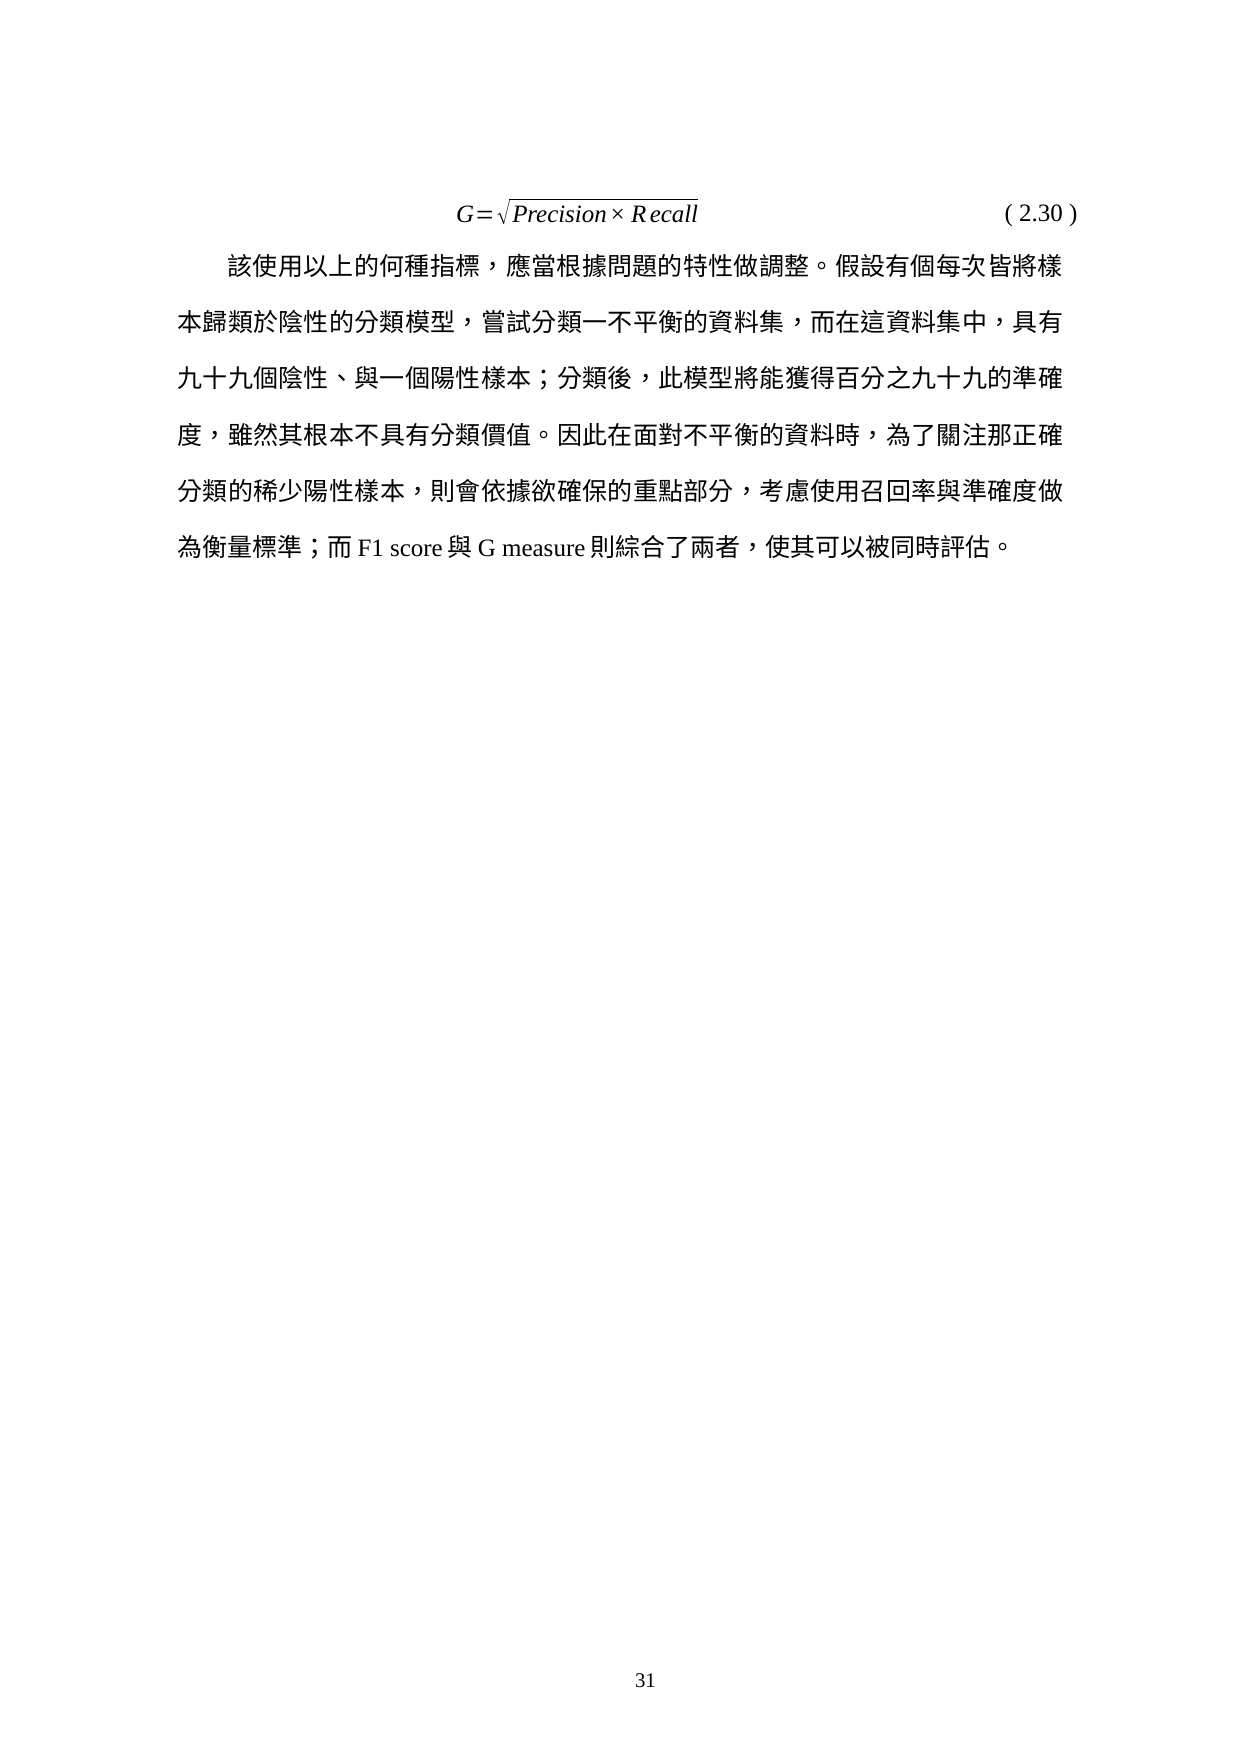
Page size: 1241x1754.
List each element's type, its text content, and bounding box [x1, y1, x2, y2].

text ( 2.30 ) [177, 194, 1063, 231]
text 該使用以上的何種指標，應當根據問題的特性做調整。假設有個每次皆將樣本歸類於陰性的分類模型，嘗試分類一不平衡的資料集，而在這資料集中，具有九十九個陰性、與一個陽性樣本；分類後，此模型將能獲得百分之九十九的準確度，雖然其根本不具有分類價值。因此在面對不平衡的資料時，為了關注那正確分類的稀少陽性樣本，則會依據欲確保的重點部分，考慮使用召回率與準確度做為衡量標準；而F1 score與G measure則綜合了兩者，使其可以被同時評估。 [177, 246, 1063, 564]
